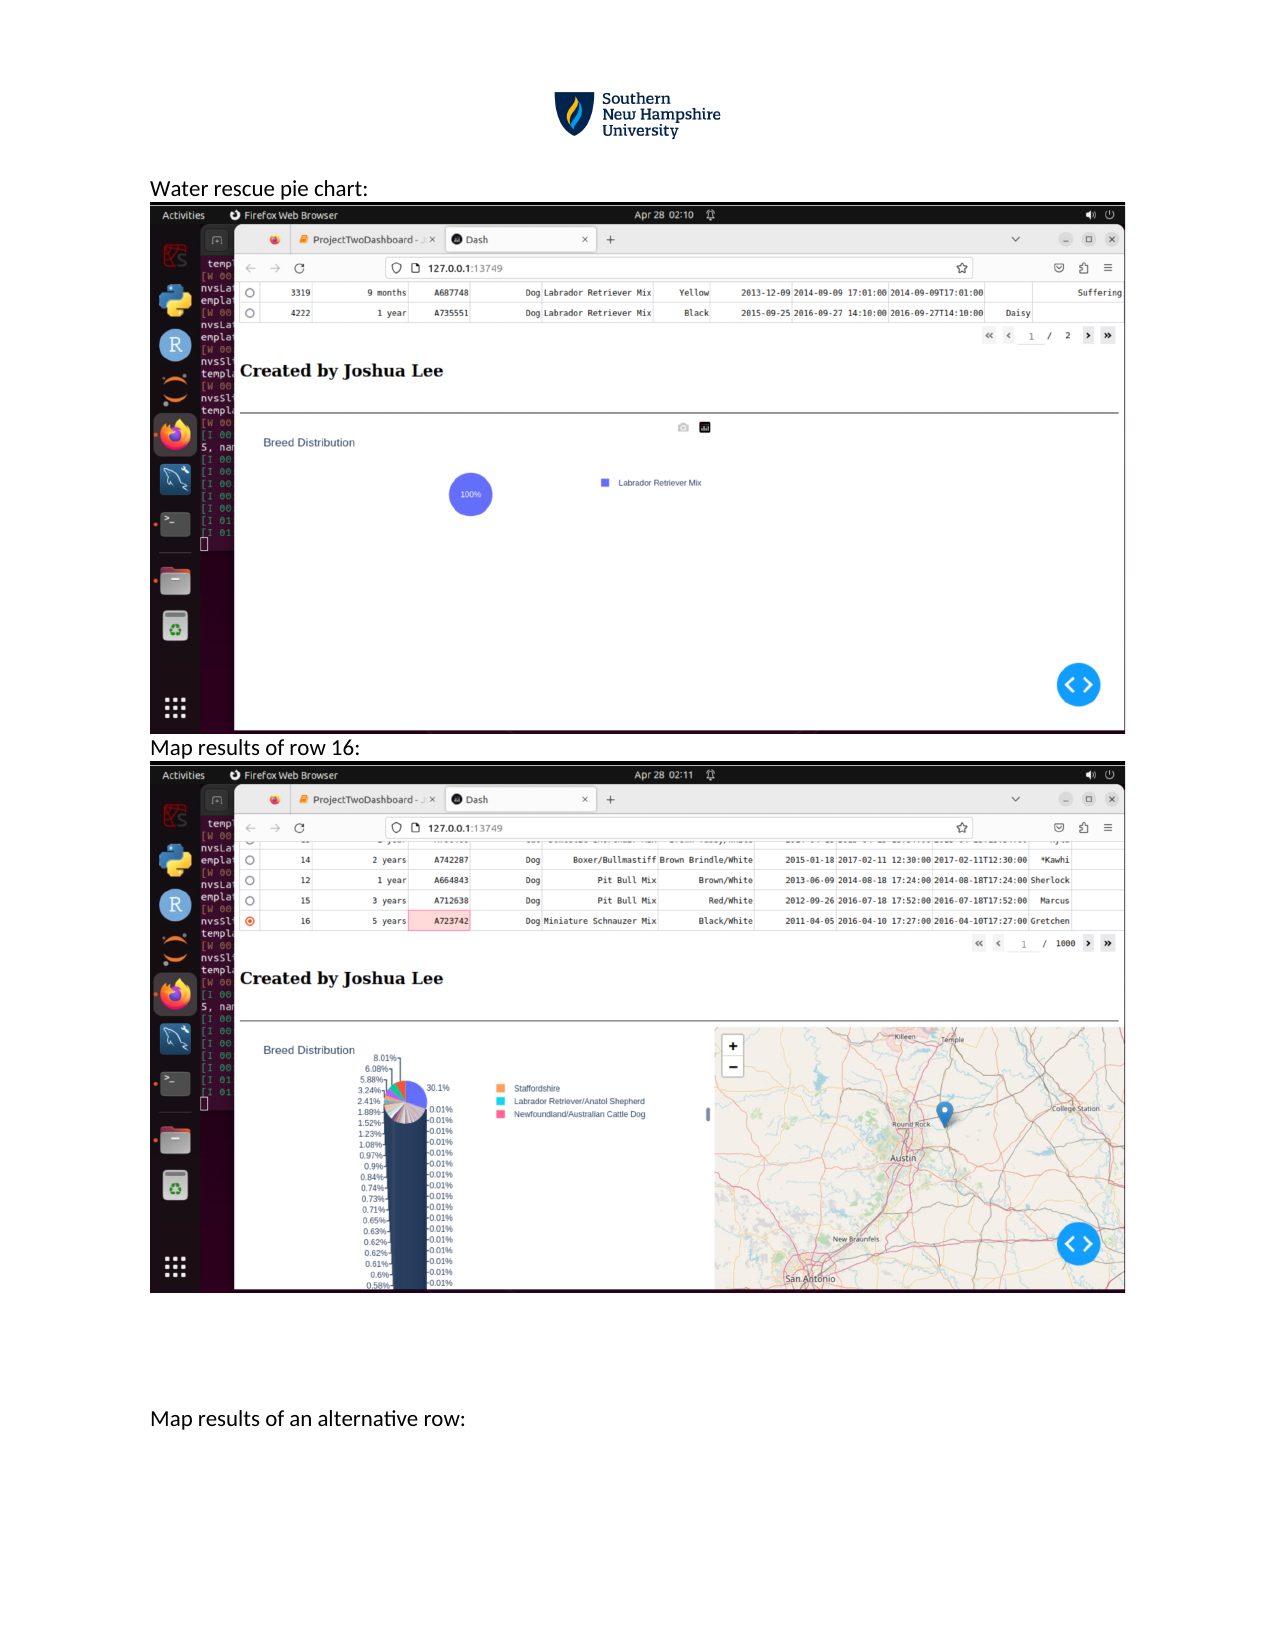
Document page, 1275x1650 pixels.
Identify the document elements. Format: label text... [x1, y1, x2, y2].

picture [546, 75, 729, 154]
picture [150, 202, 1125, 734]
text Map results of an alternative row: [150, 1404, 1125, 1433]
text Water rescue pie chart: [150, 174, 1125, 202]
text Map results of row 16: [150, 734, 1125, 761]
picture [150, 761, 1125, 1293]
